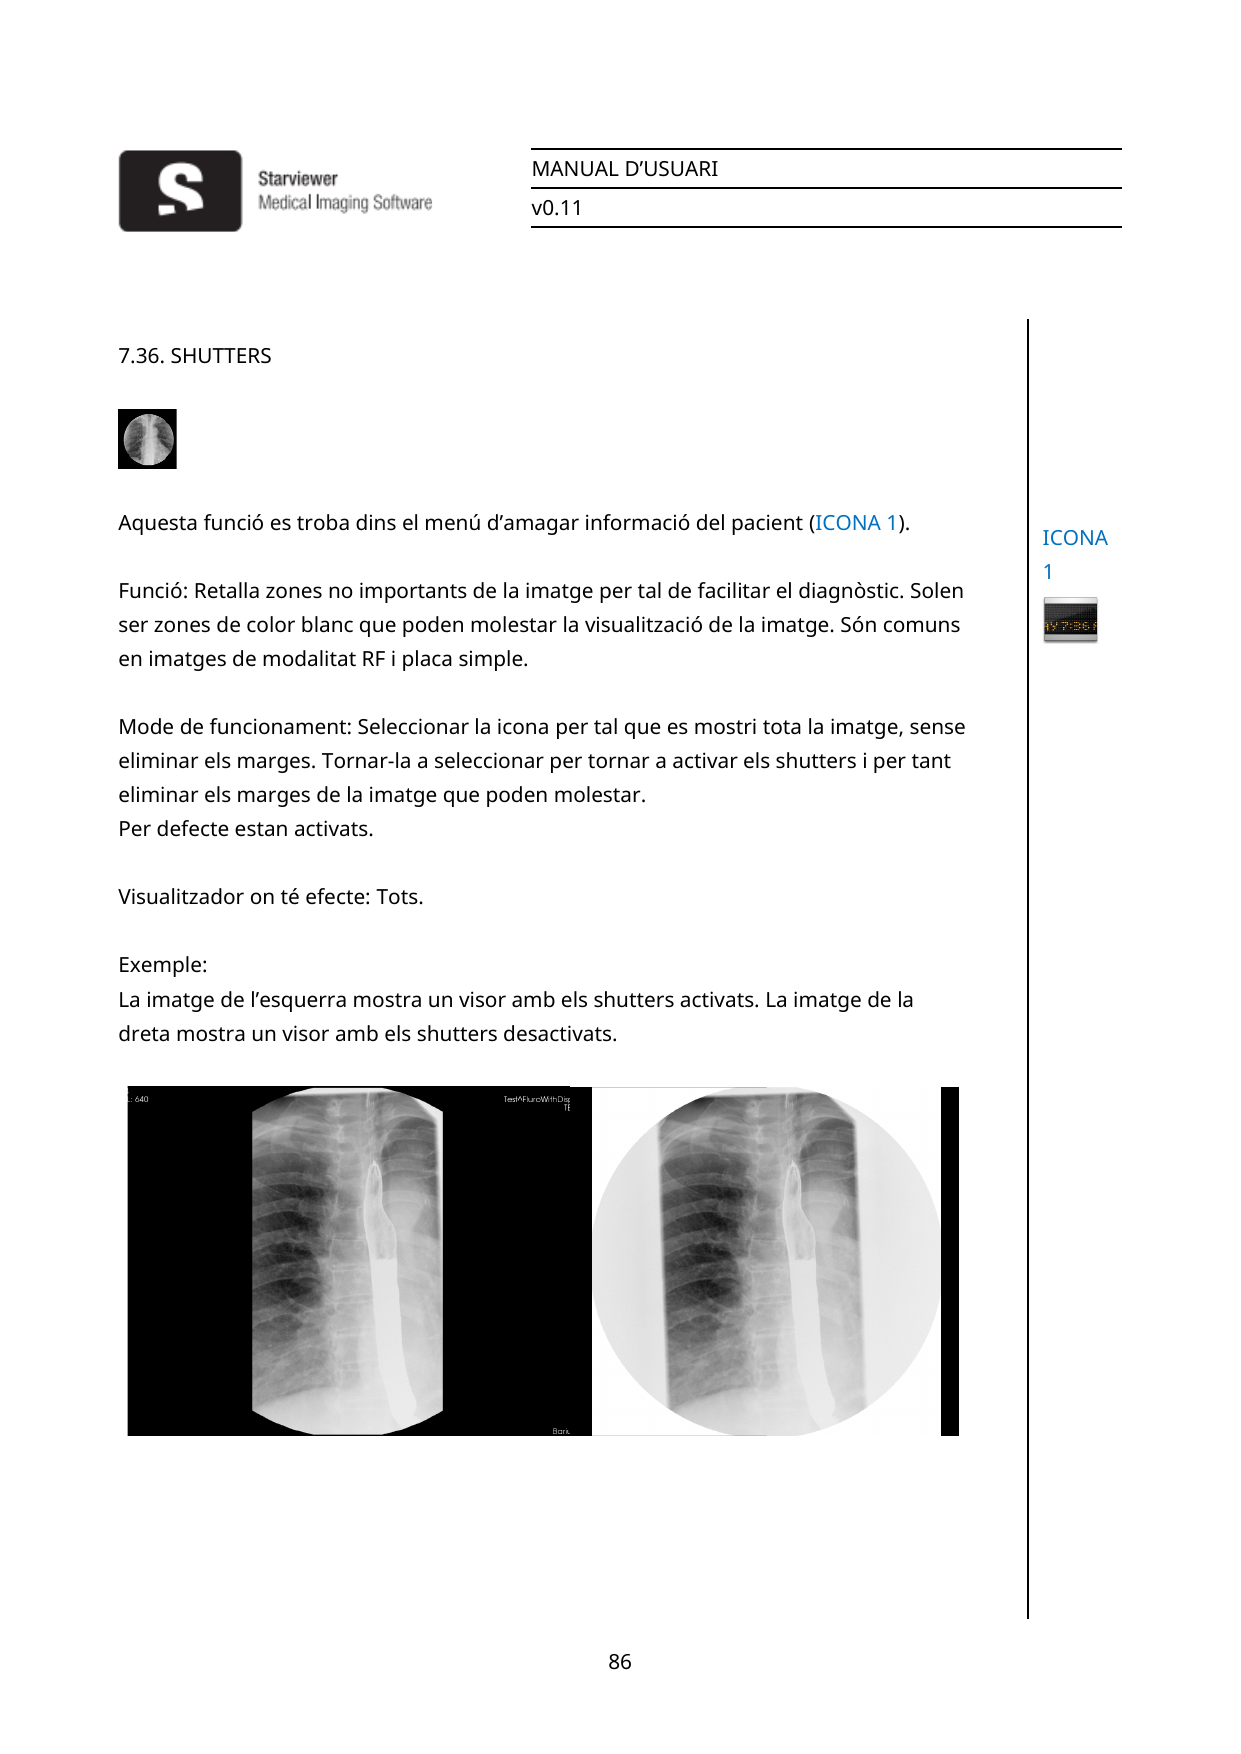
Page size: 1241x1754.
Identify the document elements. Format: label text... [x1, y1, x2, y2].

picture [118, 409, 177, 469]
picture [1042, 591, 1099, 647]
text Visualitzador on té efecte: Tots. [118, 882, 1027, 911]
picture [127, 1086, 959, 1436]
text Exemple: [118, 951, 1027, 979]
text La imatge de l’esquerra mostra un visor amb els shutters activats. La imatge de la dreta mostra un visor amb els shutters desactivats. [118, 985, 1027, 1047]
subtitle Shutters [118, 341, 1027, 370]
text Aquesta funció es troba dins el menú d’amagar informació del pacient (ICONA 1). [118, 508, 1027, 536]
text Funció: Retalla zones no importants de la imatge per tal de facilitar el diagnòstic. Solen ser zones de color blanc que poden molestar la visualització de la imatge. Són comuns en imatges de modalitat RF i placa simple. [118, 576, 1027, 672]
text Per defecte estan activats. [118, 814, 1027, 843]
text Mode de funcionament: Seleccionar la icona per tal que es mostri tota la imatge, sense eliminar els marges. Tornar-la a seleccionar per tornar a activar els shutters i per tant eliminar els marges de la imatge que poden molestar. [118, 712, 1027, 809]
table_header ICONA 1 [1029, 319, 1122, 1618]
